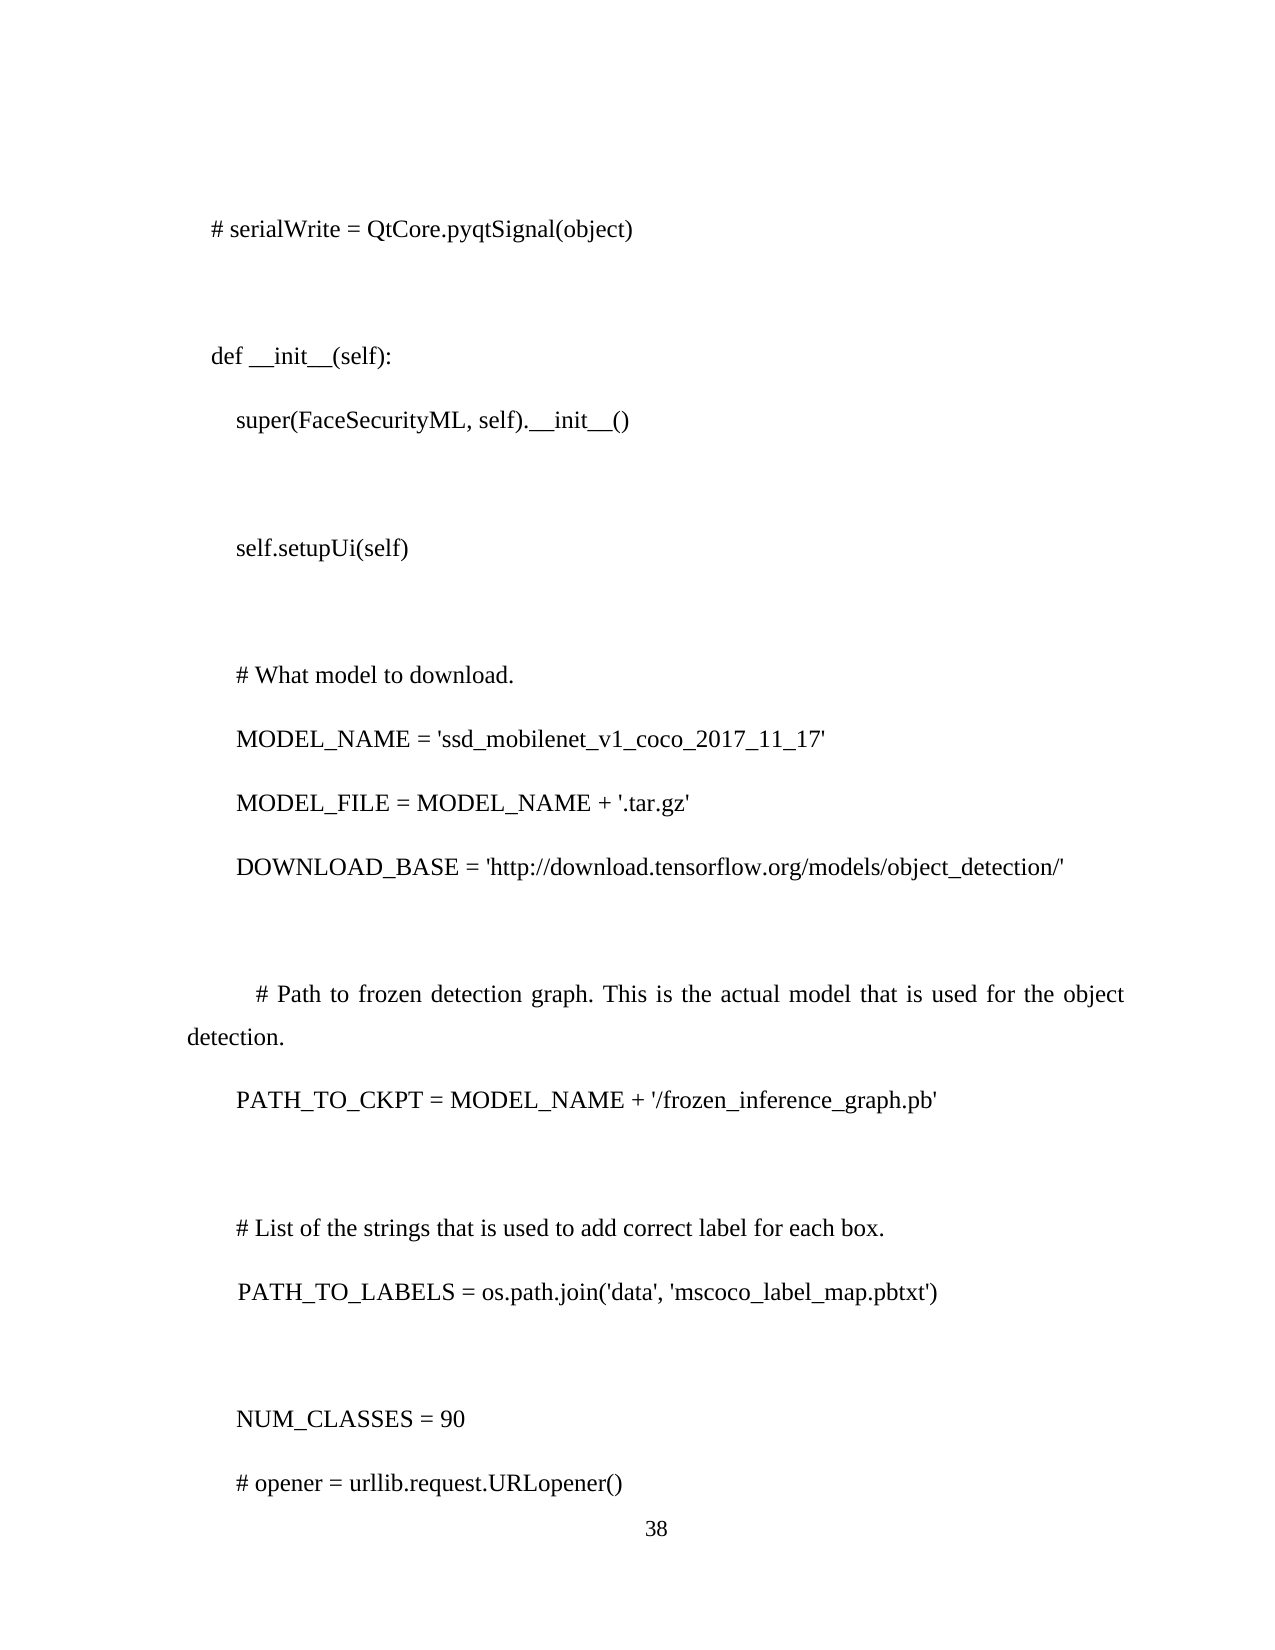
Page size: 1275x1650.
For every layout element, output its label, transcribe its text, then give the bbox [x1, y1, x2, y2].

text PATH_TO_LABELS = os.path.join('data', 'mscoco_label_map.pbtxt') [237, 1277, 1126, 1306]
text # What model to download. [186, 660, 1126, 689]
text DOWNLOAD_BASE = 'http://download.tensorflow.org/models/object_detection/' [186, 852, 1126, 881]
text MODEL_NAME = 'ssd_mobilenet_v1_coco_2017_11_17' [186, 724, 1126, 753]
text MODEL_FILE = MODEL_NAME + '.tar.gz' [186, 788, 1126, 817]
text self.setupUi(self) [186, 533, 1126, 561]
text # List of the strings that is used to add correct label for each box. [186, 1213, 1126, 1242]
text PATH_TO_CKPT = MODEL_NAME + '/frozen_inference_graph.pb' [186, 1086, 1126, 1114]
text # Path to frozen detection graph. This is the actual model that is used for the object detection. [186, 979, 1126, 1051]
text super(FaceSecurityML, self).__init__() [186, 405, 1126, 434]
text # opener = urllib.request.URLopener() [186, 1468, 1126, 1497]
text def __init__(self): [186, 341, 1126, 370]
text NUM_CLASSES = 90 [186, 1404, 1126, 1433]
text # serialWrite = QtCore.pyqtSignal(object) [186, 214, 1126, 242]
